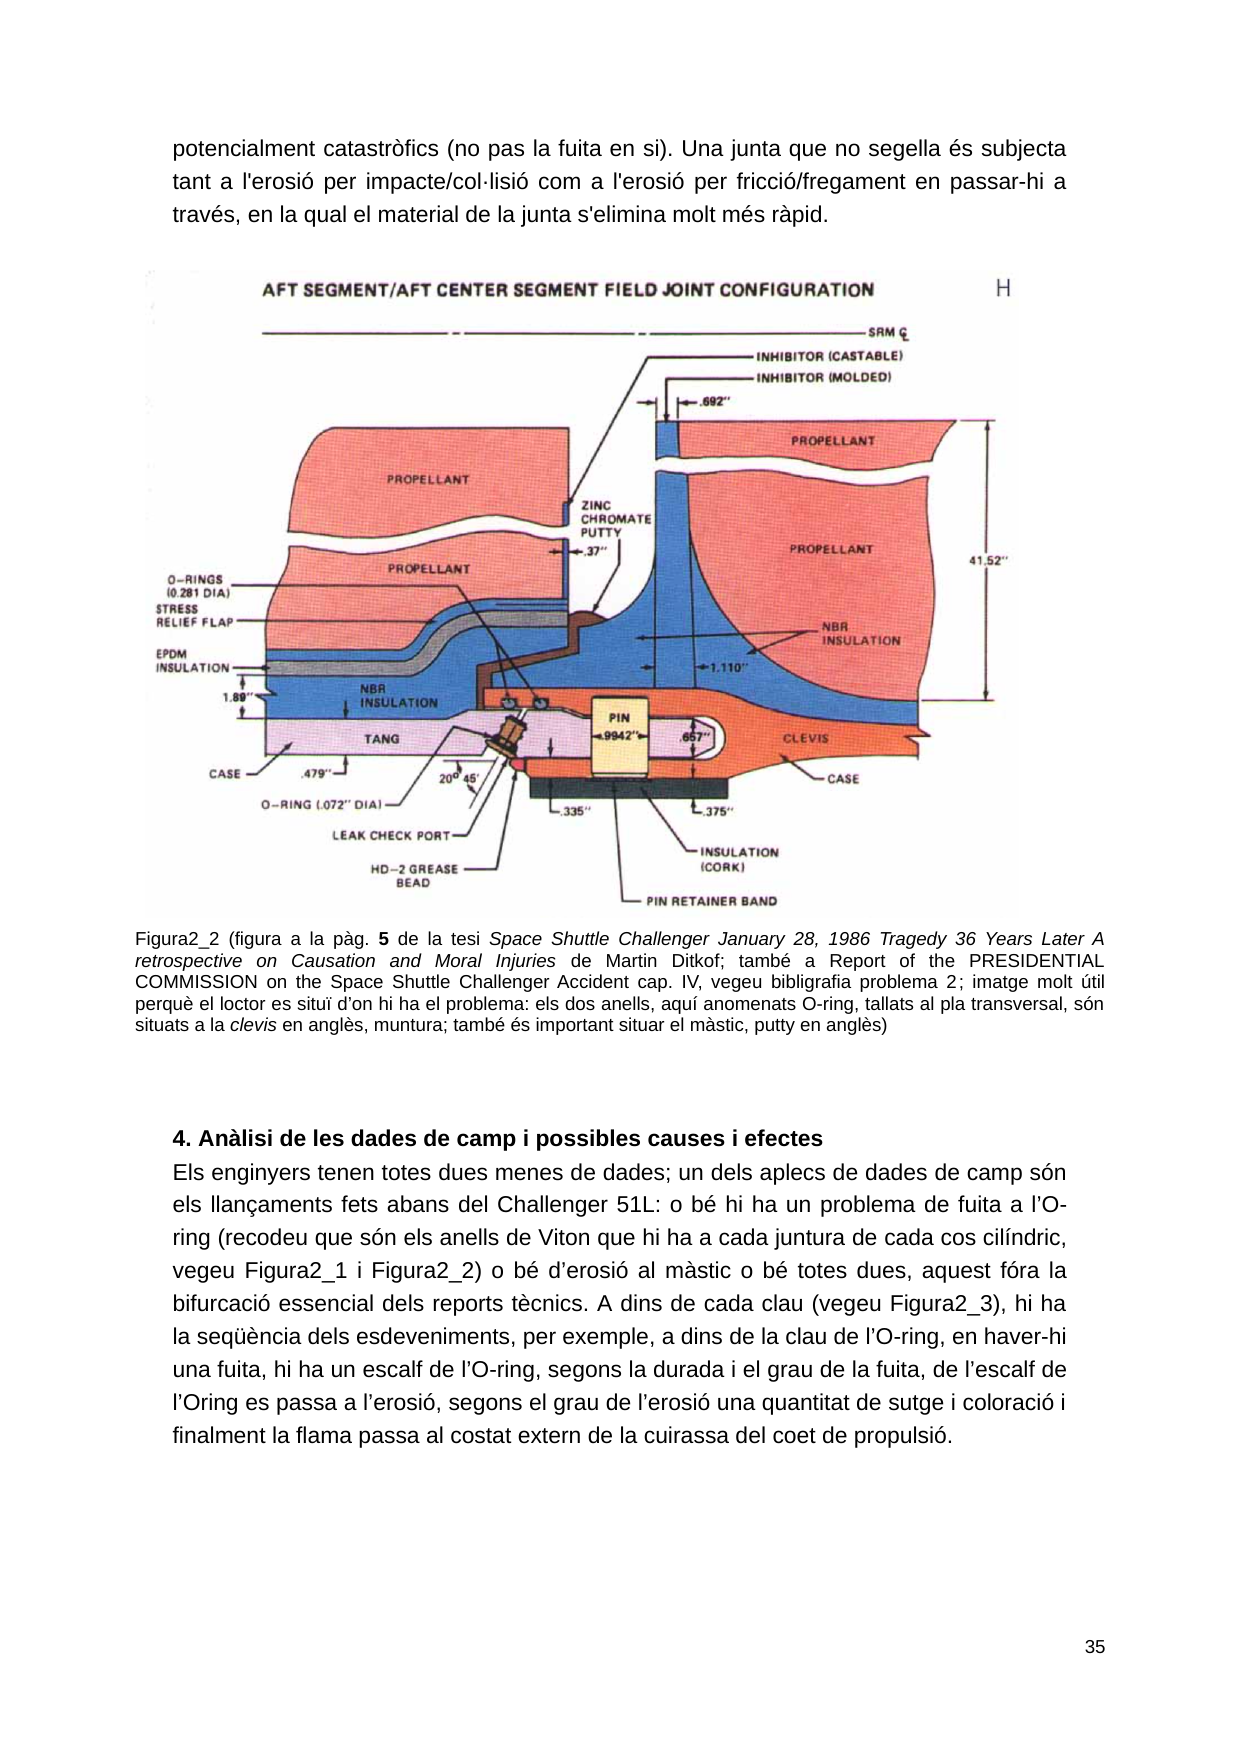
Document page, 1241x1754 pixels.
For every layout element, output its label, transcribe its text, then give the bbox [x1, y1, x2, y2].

text Figura2_2 (figura a la pàg. 5 de la tesi Space Shuttle Challenger January 28, 1986 Tragedy 36 Years Later A retrospective on Causation and Moral Injuries de Martin Ditkof; també a Report of the PRESIDENTIAL COMMISSION on the Space Shuttle Challenger Accident cap. IV, vegeu bibligrafia problema 2; imatge molt útil perquè el loctor es situï d’on hi ha el problema: els dos anells, aquí anomenats O-ring, tallats al pla transversal, són situats a la clevis en anglès, muntura; també és important situar el màstic, putty en anglès) [135, 928, 1105, 1036]
text Els enginyers tenen totes dues menes de dades; un dels aplecs de dades de camp són els llançaments fets abans del Challenger 51L: o bé hi ha un problema de fuita a l’O-ring (recodeu que són els anells de Viton que hi ha a cada juntura de cada cos cilíndric, vegeu Figura2_1 i Figura2_2) o bé d’erosió al màstic o bé totes dues, aquest fóra la bifurcació essencial dels reports tècnics. A dins de cada clau (vegeu Figura2_3), hi ha la seqüència dels esdeveniments, per exemple, a dins de la clau de l’O-ring, en haver-hi una fuita, hi ha un escalf de l’O-ring, segons la durada i el grau de la fuita, de l’escalf de l’Oring es passa a l’erosió, segons el grau de l’erosió una quantitat de sutge i coloració i finalment la flama passa al costat extern de la cuirassa del coet de propulsió. [172, 1158, 1068, 1448]
text 4. Anàlisi de les dades de camp i possibles causes i efectes [172, 1125, 1068, 1151]
picture [134, 267, 1025, 928]
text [172, 135, 1068, 227]
